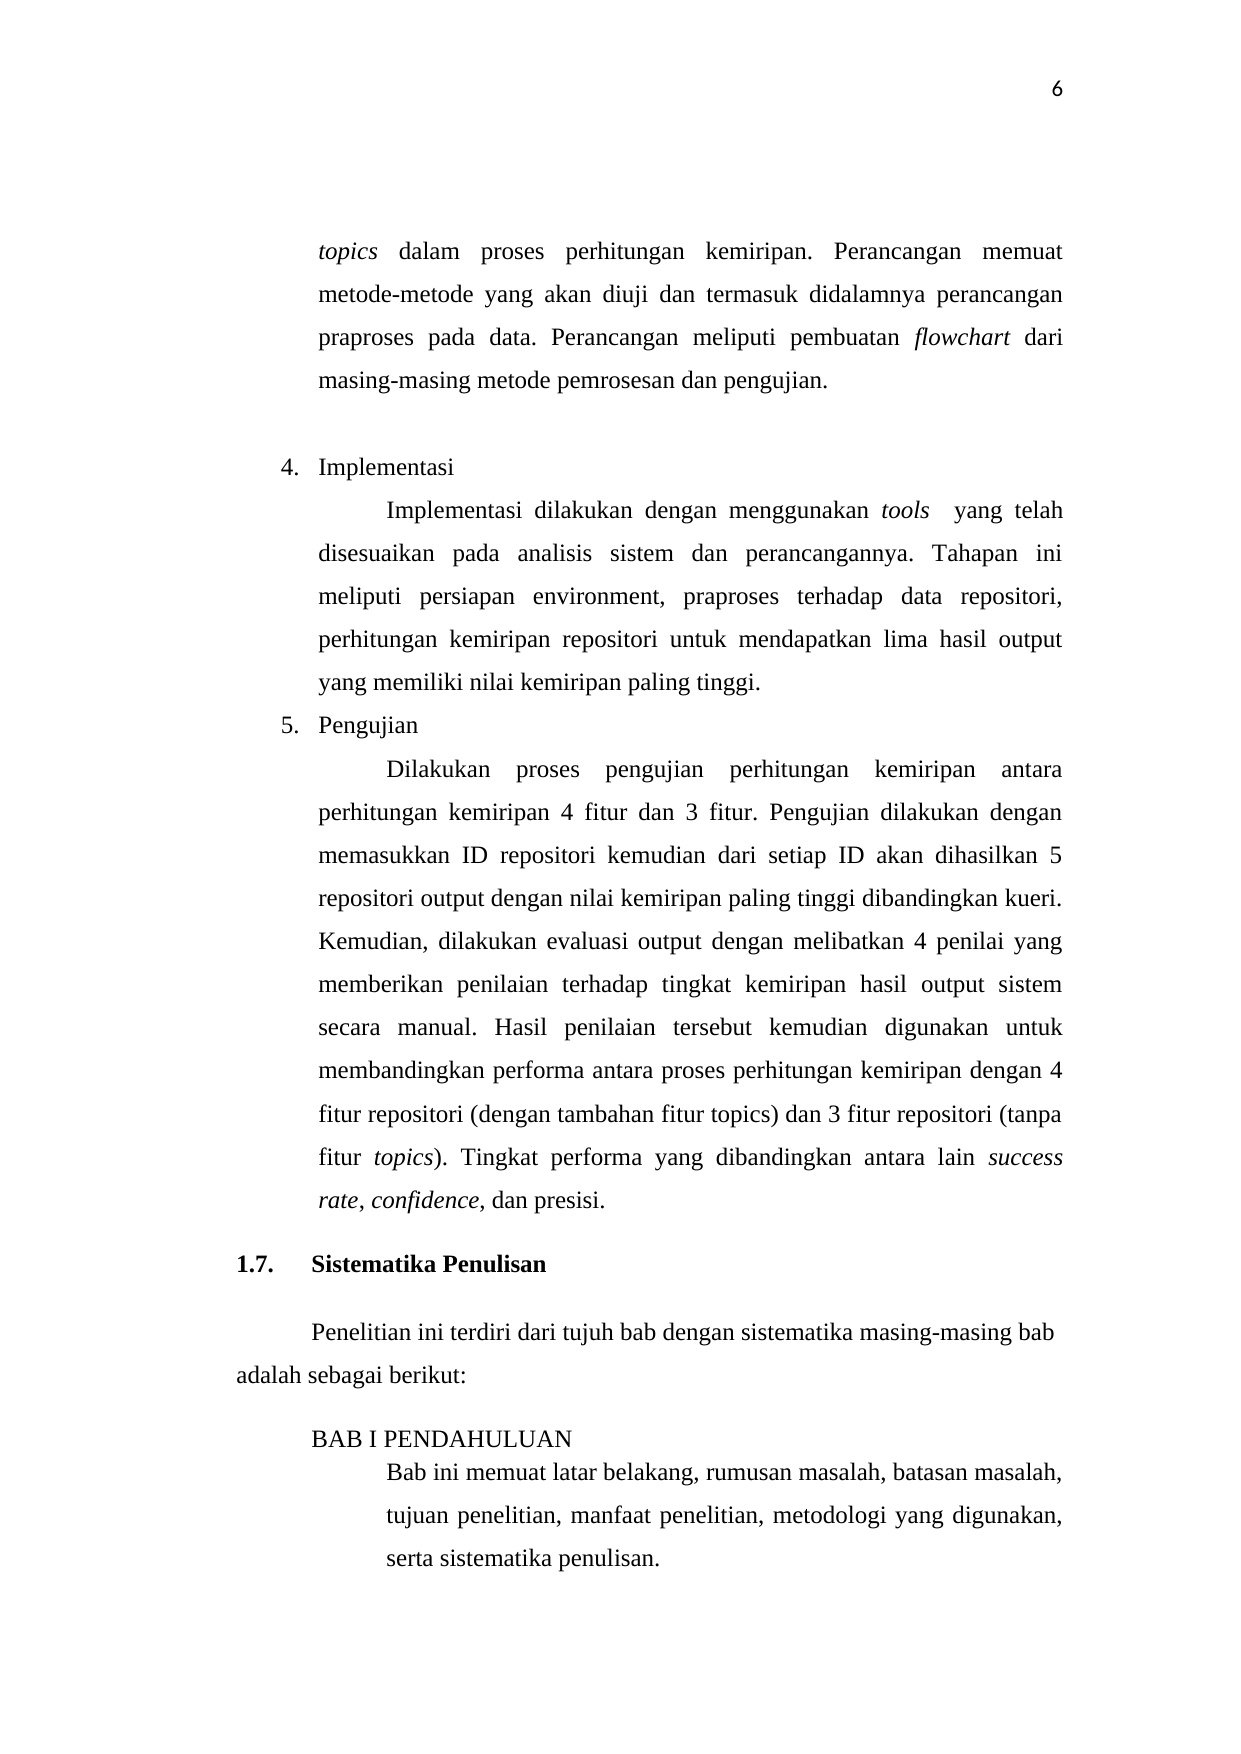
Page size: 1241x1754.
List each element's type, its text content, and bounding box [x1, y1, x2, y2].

list Implementasi [281, 452, 1063, 481]
text BAB I PENDAHULUAN [236, 1424, 1063, 1453]
list Pengujian [281, 711, 1063, 739]
text Penelitian ini terdiri dari tujuh bab dengan sistematika masing-masing bab adalah sebagai berikut: [236, 1317, 1063, 1389]
text Bab ini memuat latar belakang, rumusan masalah, batasan masalah, tujuan penelitian, manfaat penelitian, metodologi yang digunakan, serta sistematika penulisan. [386, 1457, 1063, 1572]
subtitle 1.7. Sistematika Penulisan [236, 1249, 1063, 1278]
list Dilakukan proses pengujian perhitungan kemiripan antara perhitungan kemiripan 4 fitur dan 3 fitur. Pengujian dilakukan dengan memasukkan ID repositori kemudian dari setiap ID akan dihasilkan 5 repositori output dengan nilai kemiripan paling tinggi dibandingkan kueri. Kemudian, dilakukan evaluasi output dengan melibatkan 4 penilai yang memberikan penilaian terhadap tingkat kemiripan hasil output sistem secara manual. Hasil penilaian tersebut kemudian digunakan untuk membandingkan performa antara proses perhitungan kemiripan dengan 4 fitur repositori (dengan tambahan fitur topics) dan 3 fitur repositori (tanpa fitur topics). Tingkat performa yang dibandingkan antara lain success rate, confidence, dan presisi. [318, 754, 1063, 1214]
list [318, 236, 1063, 394]
list Implementasi dilakukan dengan menggunakan tools yang telah disesuaikan pada analisis sistem dan perancangannya. Tahapan ini meliputi persiapan environment, praproses terhadap data repositori, perhitungan kemiripan repositori untuk mendapatkan lima hasil output yang memiliki nilai kemiripan paling tinggi. [318, 495, 1063, 696]
